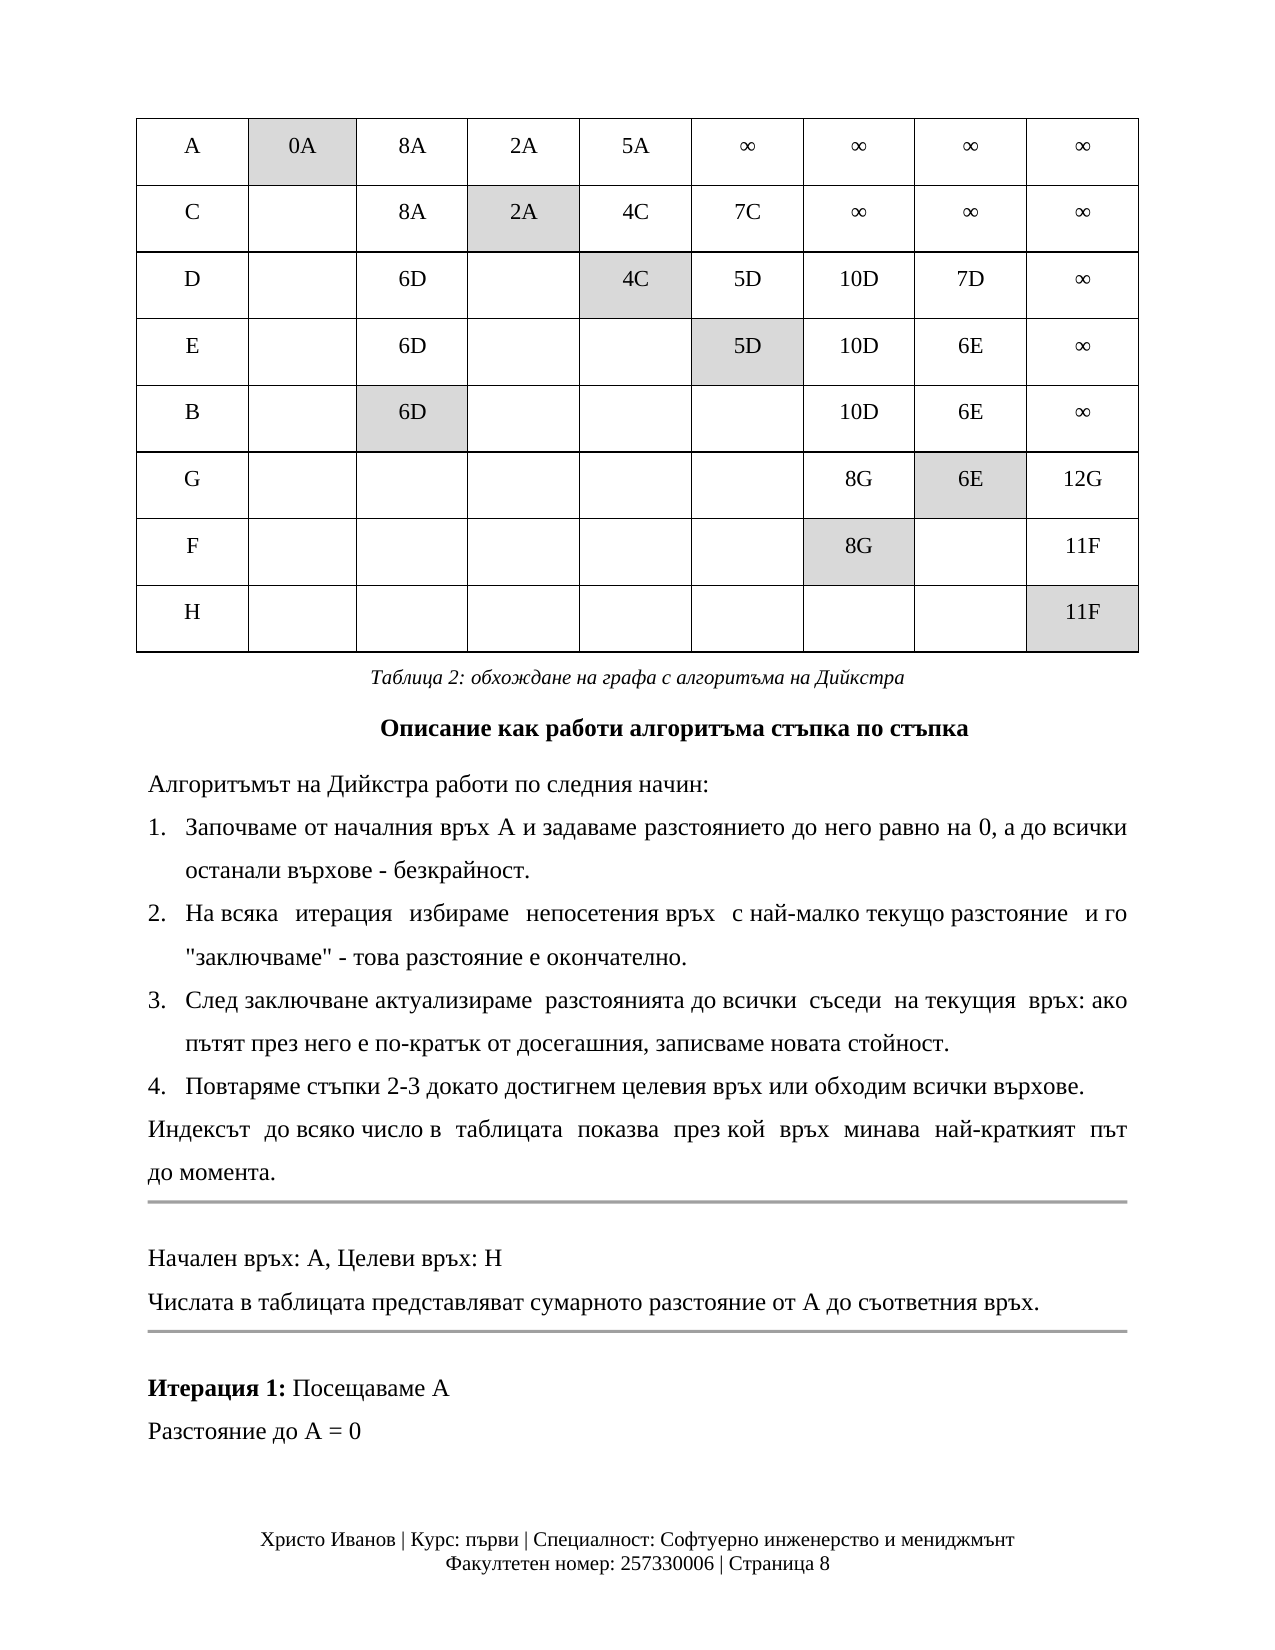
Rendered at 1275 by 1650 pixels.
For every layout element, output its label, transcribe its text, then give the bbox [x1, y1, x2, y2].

table_cell [804, 586, 914, 651]
table_cell 5D [692, 319, 803, 385]
table_cell ∞ [915, 186, 1026, 251]
table_cell [357, 519, 467, 585]
table_cell 8G [804, 519, 914, 585]
table_cell [692, 453, 803, 518]
table_cell 7D [915, 253, 1026, 318]
table_cell 11F [1027, 586, 1138, 651]
table_cell 12G [1027, 453, 1138, 518]
table_cell [249, 319, 356, 385]
table_cell [357, 586, 467, 651]
table_cell 2A [468, 119, 579, 185]
table_cell F [137, 519, 248, 585]
table_cell ∞ [915, 119, 1026, 185]
text Таблица 2: обхождане на графа с алгоритъма на Дийкстра [148, 665, 1127, 689]
table_cell [580, 319, 691, 385]
table_cell ∞ [1027, 186, 1138, 251]
table_cell 8G [804, 453, 914, 518]
table_cell 10D [804, 253, 914, 318]
table_cell 11F [1027, 519, 1138, 585]
table_cell 7C [692, 186, 803, 251]
table_cell ∞ [1027, 119, 1138, 185]
list Започваме от началния връх A и задаваме разстоянието до него равно на 0, а до всички останали върхове - безкрайност. [148, 812, 1127, 884]
table_cell 5A [580, 119, 691, 185]
table_cell [915, 519, 1026, 585]
table_cell 0A [249, 119, 356, 185]
table_cell ∞ [804, 119, 914, 185]
table_cell 6E [915, 386, 1026, 451]
table_cell 6E [915, 453, 1026, 518]
table_cell [692, 519, 803, 585]
table_cell 8A [357, 119, 467, 185]
table_cell [249, 253, 356, 318]
list След заключване актуализираме разстоянията до всички съседи на текущия връх: ако пътят през него е по-кратък от досегашния, записваме новата стойност. [148, 985, 1127, 1057]
table_cell 4C [580, 253, 691, 318]
table_cell 6D [357, 386, 467, 451]
table_cell [580, 453, 691, 518]
table_cell ∞ [1027, 253, 1138, 318]
table_cell [915, 586, 1026, 651]
table_cell H [137, 586, 248, 651]
table_cell [249, 519, 356, 585]
table_cell 6E [915, 319, 1026, 385]
table_cell ∞ [1027, 386, 1138, 451]
text Итерация 1: Посещаваме A [148, 1373, 1127, 1402]
table_cell [249, 586, 356, 651]
table_cell E [137, 319, 248, 385]
table_cell [357, 453, 467, 518]
table_cell 10D [804, 386, 914, 451]
text Разстояние до A = 0 [148, 1416, 1127, 1445]
table_cell 5D [692, 253, 803, 318]
table_cell [468, 453, 579, 518]
table_cell [468, 519, 579, 585]
list На всяка итерация избираме непосетения връх с най-малко текущо разстояние и го "заключваме" - това разстояние е окончателно. [148, 898, 1127, 970]
table_cell C [137, 186, 248, 251]
table_cell A [137, 119, 248, 185]
list Повтаряме стъпки 2-3 докато достигнем целевия връх или обходим всички върхове. [148, 1071, 1127, 1100]
table_cell ∞ [804, 186, 914, 251]
table_cell [468, 586, 579, 651]
table_cell B [137, 386, 248, 451]
table_cell 4C [580, 186, 691, 251]
table_cell [468, 253, 579, 318]
text Начален връх: A, Целеви връх: H [148, 1243, 1127, 1272]
table_cell [468, 319, 579, 385]
table_cell ∞ [692, 119, 803, 185]
text Числата в таблицата представляват сумарното разстояние от A до съответния връх. [148, 1287, 1127, 1315]
text Описание как работи алгоритъма стъпка по стъпка [148, 713, 1127, 742]
table_cell [249, 386, 356, 451]
table_cell [249, 453, 356, 518]
table_cell [580, 519, 691, 585]
table_cell 6D [357, 253, 467, 318]
table_cell 10D [804, 319, 914, 385]
table_cell G [137, 453, 248, 518]
table_cell [468, 386, 579, 451]
table_cell [692, 386, 803, 451]
table_cell 2A [468, 186, 579, 251]
table_cell [692, 586, 803, 651]
table_cell 8A [357, 186, 467, 251]
table_cell D [137, 253, 248, 318]
table_cell [580, 386, 691, 451]
table_cell 6D [357, 319, 467, 385]
table_cell [580, 586, 691, 651]
text Индексът до всяко число в таблицата показва през кой връх минава най-краткият път до момента. [148, 1114, 1127, 1186]
text Алгоритъмът на Дийкстра работи по следния начин: [148, 769, 1127, 798]
table_cell ∞ [1027, 319, 1138, 385]
table_cell [249, 186, 356, 251]
